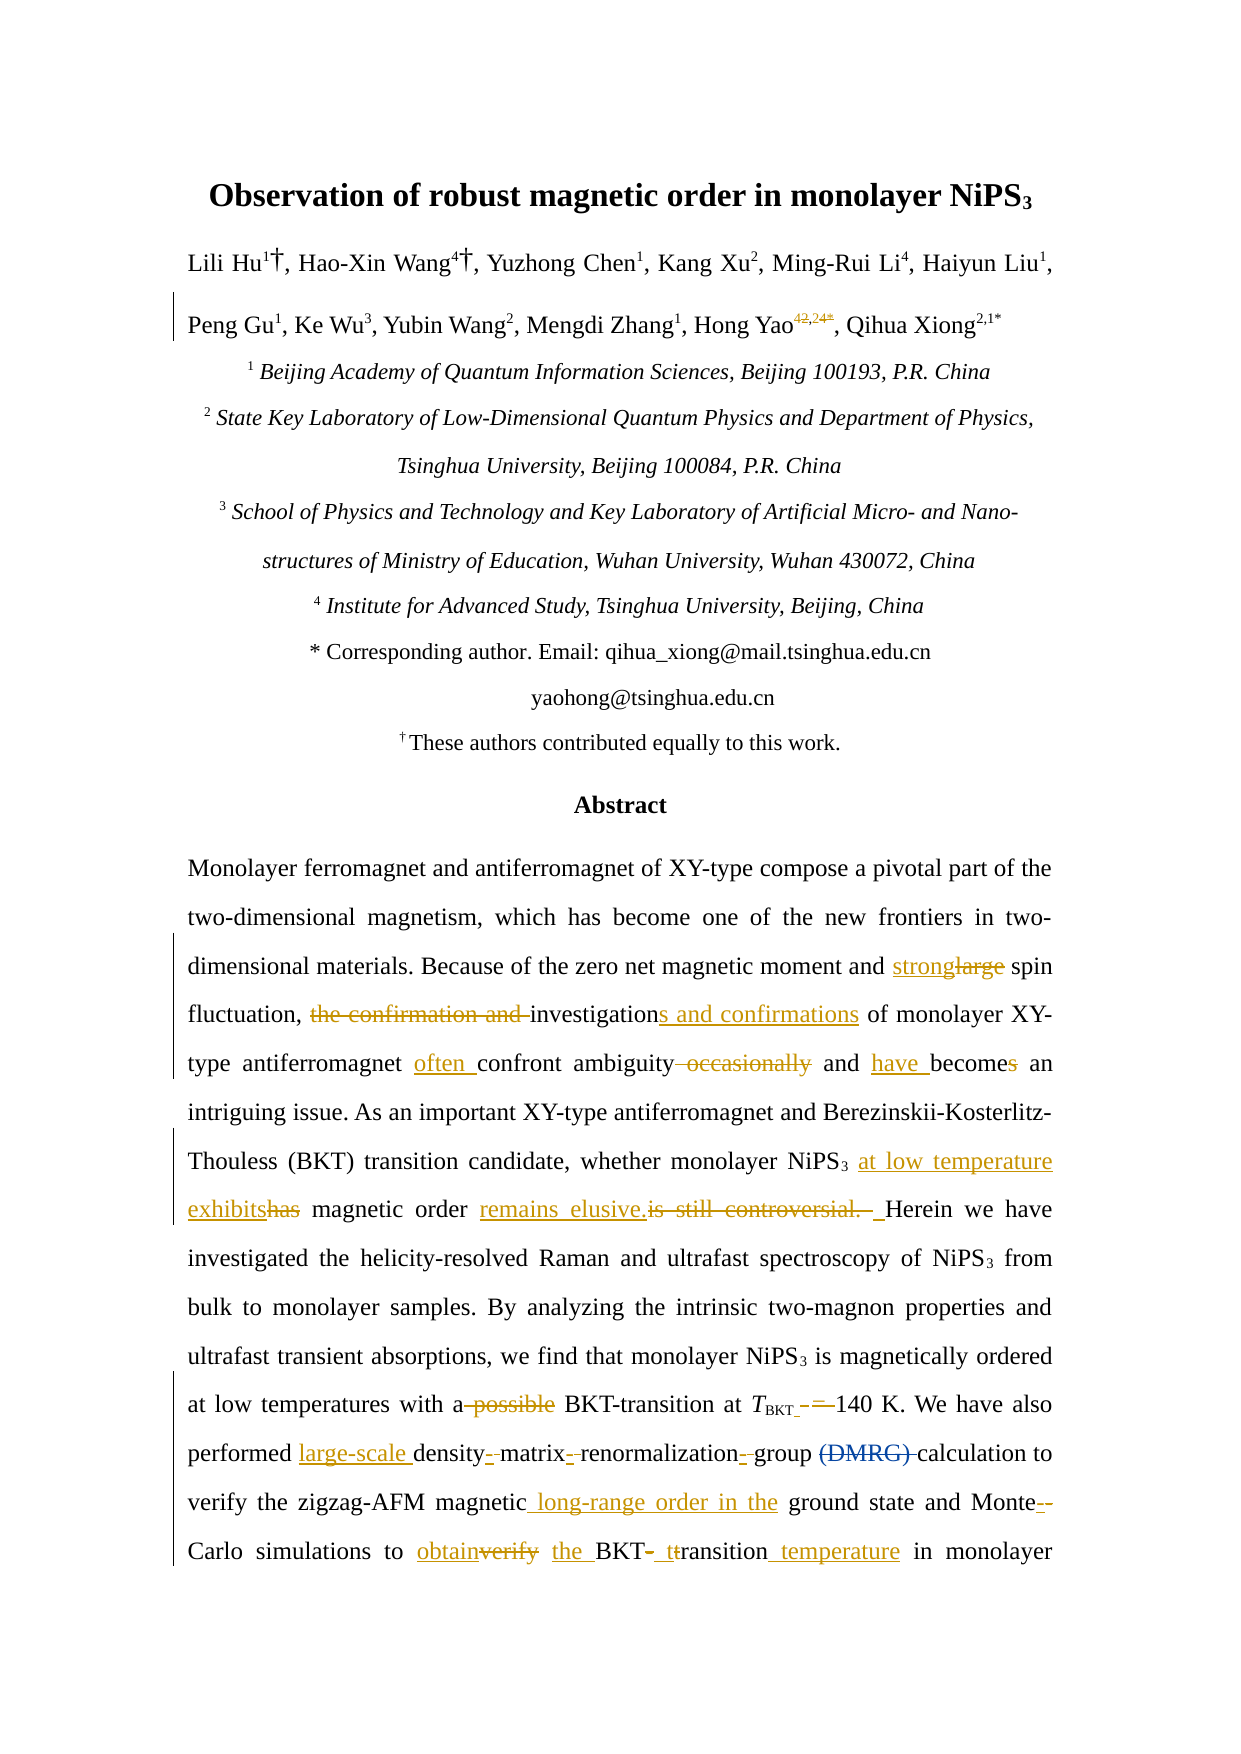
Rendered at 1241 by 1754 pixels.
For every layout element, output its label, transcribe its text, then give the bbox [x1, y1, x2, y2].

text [187, 851, 1053, 1566]
text † These authors contributed equally to this work. [187, 726, 1053, 759]
text yaohong@tsinghua.edu.cn [187, 681, 953, 713]
text Lili Hu1†, Hao-Xin Wang4†, Yuzhong Chen1, Kang Xu2, Ming-Rui Li4, Haiyun Liu1, Peng Gu1, Ke Wu3, Yubin Wang2, Mengdi Zhang1, Hong Yao,, Qihua Xiong2,1* [187, 227, 1053, 341]
text Abstract [187, 788, 1053, 821]
text * Corresponding author. Email: qihua_xiong@mail.tsinghua.edu.cn [187, 635, 1053, 668]
text 4 Institute for Advanced Study, Tsinghua University, Beijing, China [187, 589, 1053, 622]
text 2 State Key Laboratory of Low-Dimensional Quantum Physics and Department of Physics, Tsinghua University, Beijing 100084, P.R. China [187, 401, 1053, 482]
text Observation of robust magnetic order in monolayer NiPS3 [187, 162, 1053, 227]
text 3 School of Physics and Technology and Key Laboratory of Artificial Micro- and Nano-structures of Ministry of Education, Wuhan University, Wuhan 430072, China [187, 495, 1053, 576]
text 1 Beijing Academy of Quantum Information Sciences, Beijing 100193, P.R. China [187, 355, 1053, 388]
